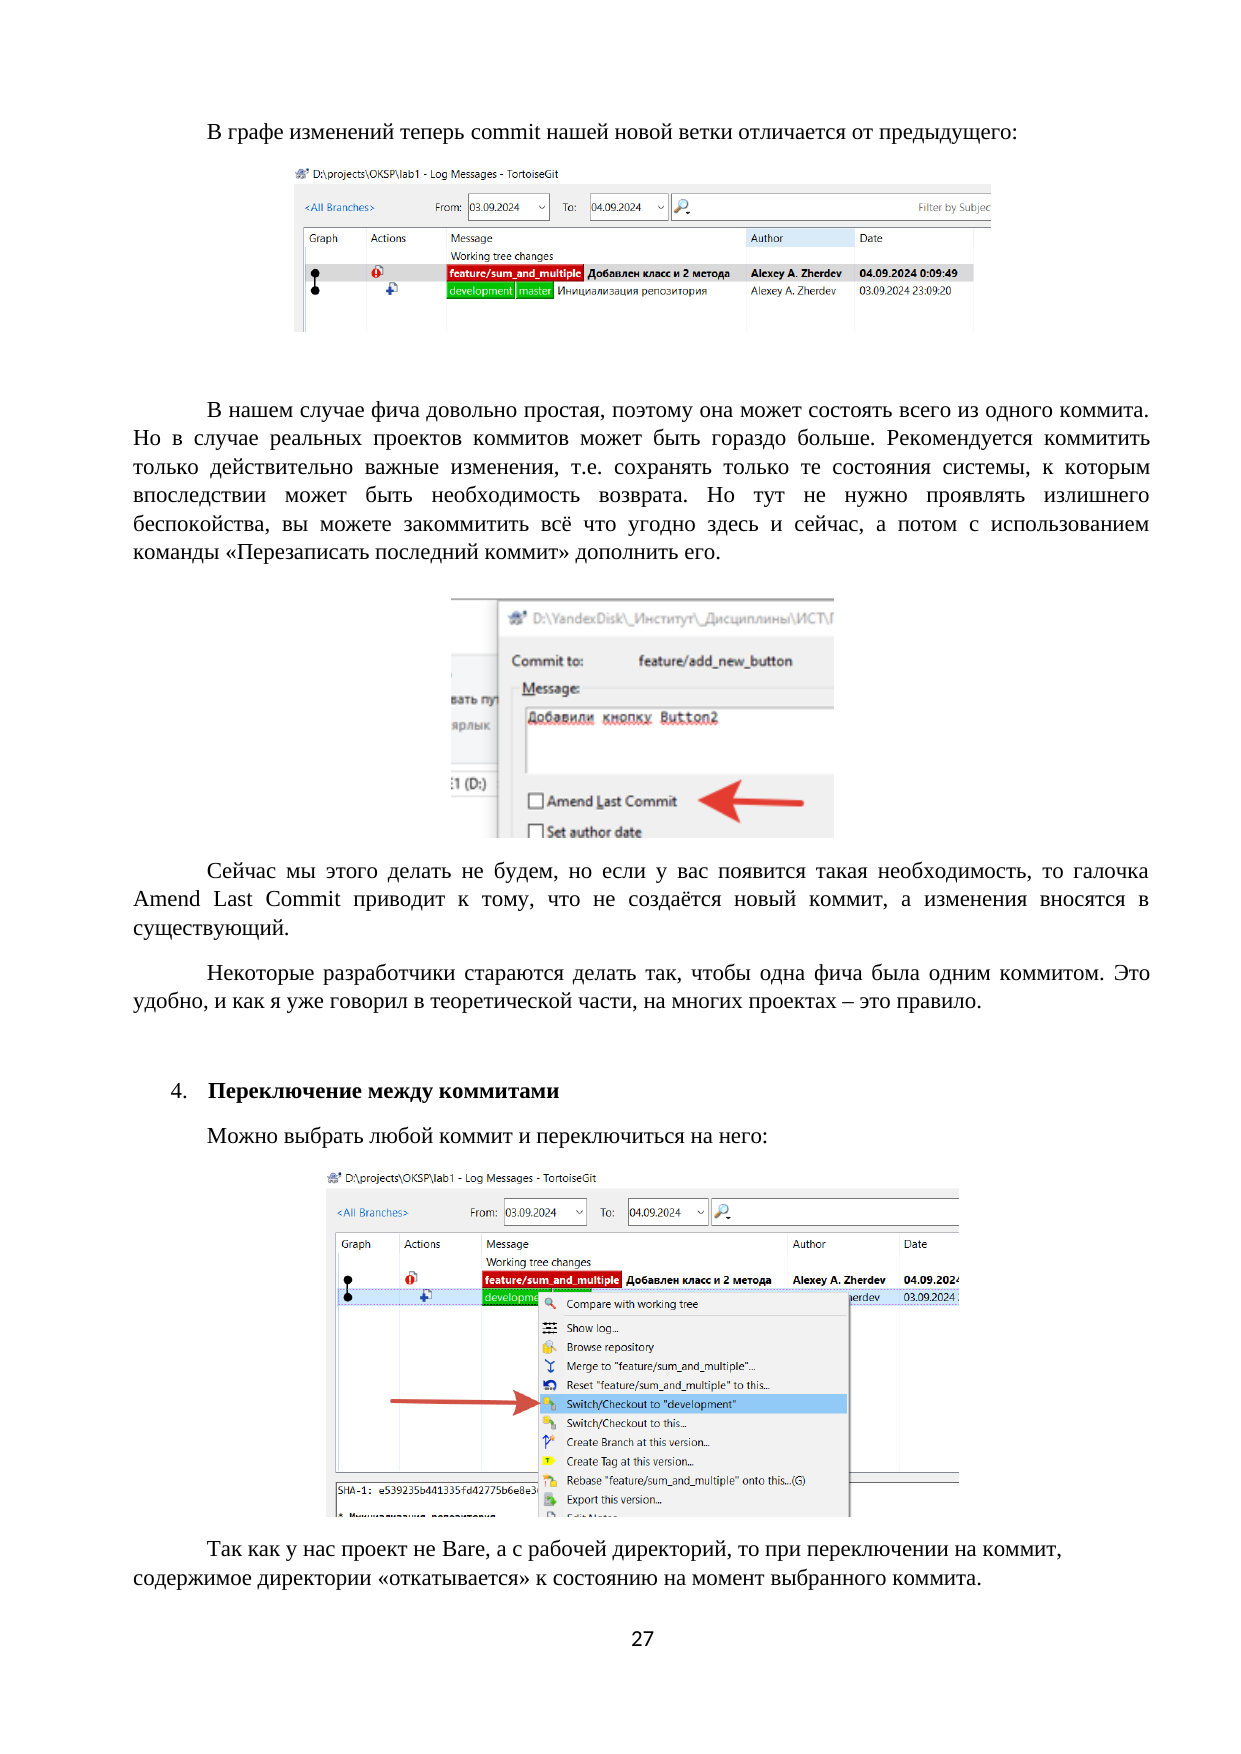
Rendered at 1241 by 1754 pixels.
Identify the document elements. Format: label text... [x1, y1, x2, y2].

text В графе изменений теперь commit нашей новой ветки отличается от предыдущего: [133, 118, 1152, 144]
picture [325, 1167, 959, 1517]
text Так как у нас проект не Bare, а с рабочей директорий, то при переключении на коммит, содержимое директории «откатывается» к состоянию на момент выбранного коммита. [133, 1536, 1152, 1590]
text В нашем случае фича довольно простая, поэтому она может состоять всего из одного коммита. Но в случае реальных проектов коммитов может быть гораздо больше. Рекомендуется коммитить только действительно важные изменения, т.е. сохранять только те состояния системы, к которым впоследствии может быть необходимость возврата. Но тут не нужно проявлять излишнего беспокойства, вы можете закоммитить всё что угодно здесь и сейчас, а потом с использованием команды «Перезаписать последний коммит» дополнить его. [133, 396, 1152, 564]
text Сейчас мы этого делать не будем, но если у вас появится такая необходимость, то галочка Amend Last Commit приводит к тому, что не создаётся новый коммит, а изменения вносятся в существующий. [133, 857, 1152, 940]
picture [293, 163, 991, 332]
picture [451, 583, 834, 838]
list Переключение между коммитами [170, 1077, 1152, 1104]
text Можно выбрать любой коммит и переключиться на него: [133, 1122, 1152, 1149]
text Некоторые разработчики стараются делать так, чтобы одна фича была одним коммитом. Это удобно, и как я уже говорил в теоретической части, на многих проектах – это правило. [133, 959, 1152, 1013]
